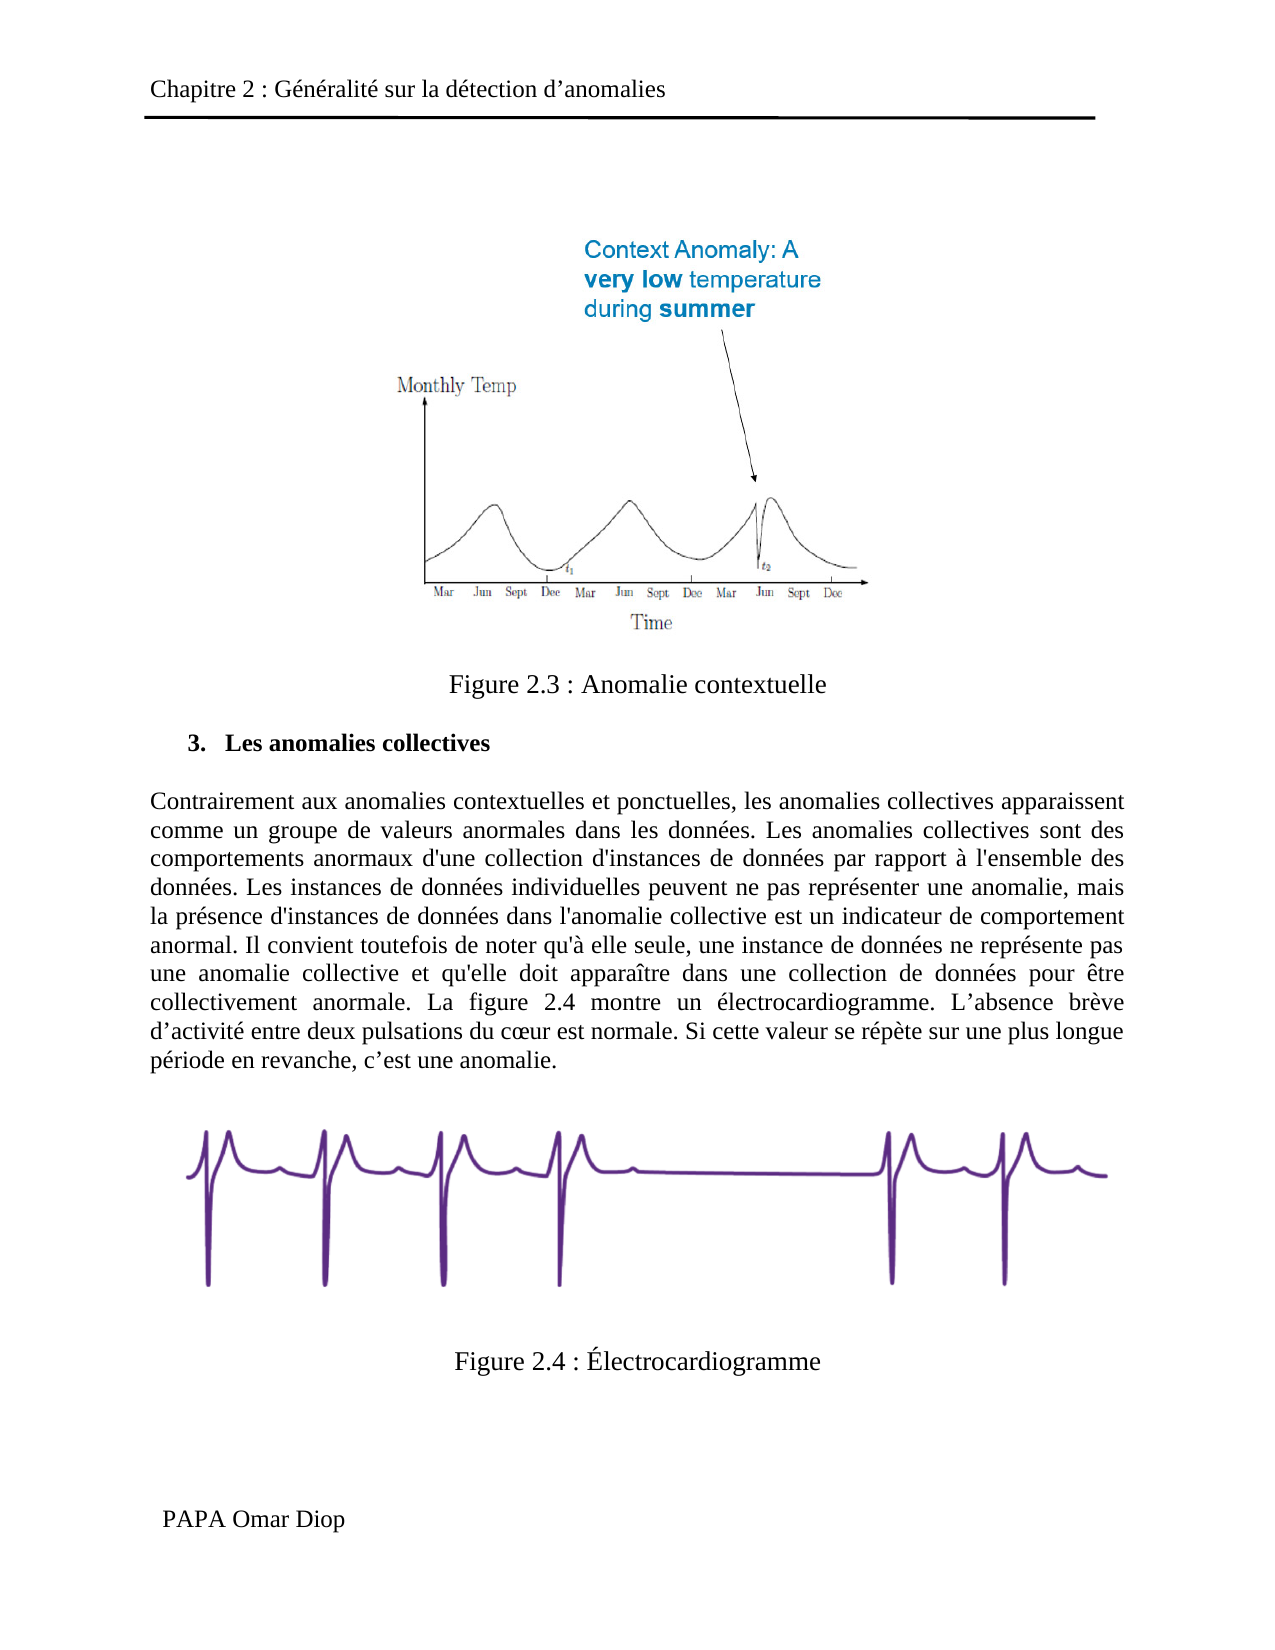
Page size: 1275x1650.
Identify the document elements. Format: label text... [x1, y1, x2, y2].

list Les anomalies collectives [187, 728, 1125, 757]
picture [359, 217, 917, 639]
text Figure 2.3 : Anomalie contextuelle [150, 668, 1125, 699]
text Contrairement aux anomalies contextuelles et ponctuelles, les anomalies collectives apparaissent comme un groupe de valeurs anormales dans les données. Les anomalies collectives sont des comportements anormaux d'une collection d'instances de données par rapport à l'ensemble des données. Les instances de données individuelles peuvent ne pas représenter une anomalie, mais la présence d'instances de données dans l'anomalie collective est un indicateur de comportement anormal. Il convient toutefois de noter qu'à elle seule, une instance de données ne représente pas une anomalie collective et qu'elle doit apparaître dans une collection de données pour être collectivement anormale. La figure 2.4 montre un électrocardiogramme. L’absence brève d’activité entre deux pulsations du cœur est normale. Si cette valeur se répète sur une plus longue période en revanche, c’est une anomalie. [150, 786, 1125, 1073]
picture [150, 1102, 1125, 1317]
text Figure 2.4 : Électrocardiogramme [150, 1346, 1125, 1377]
